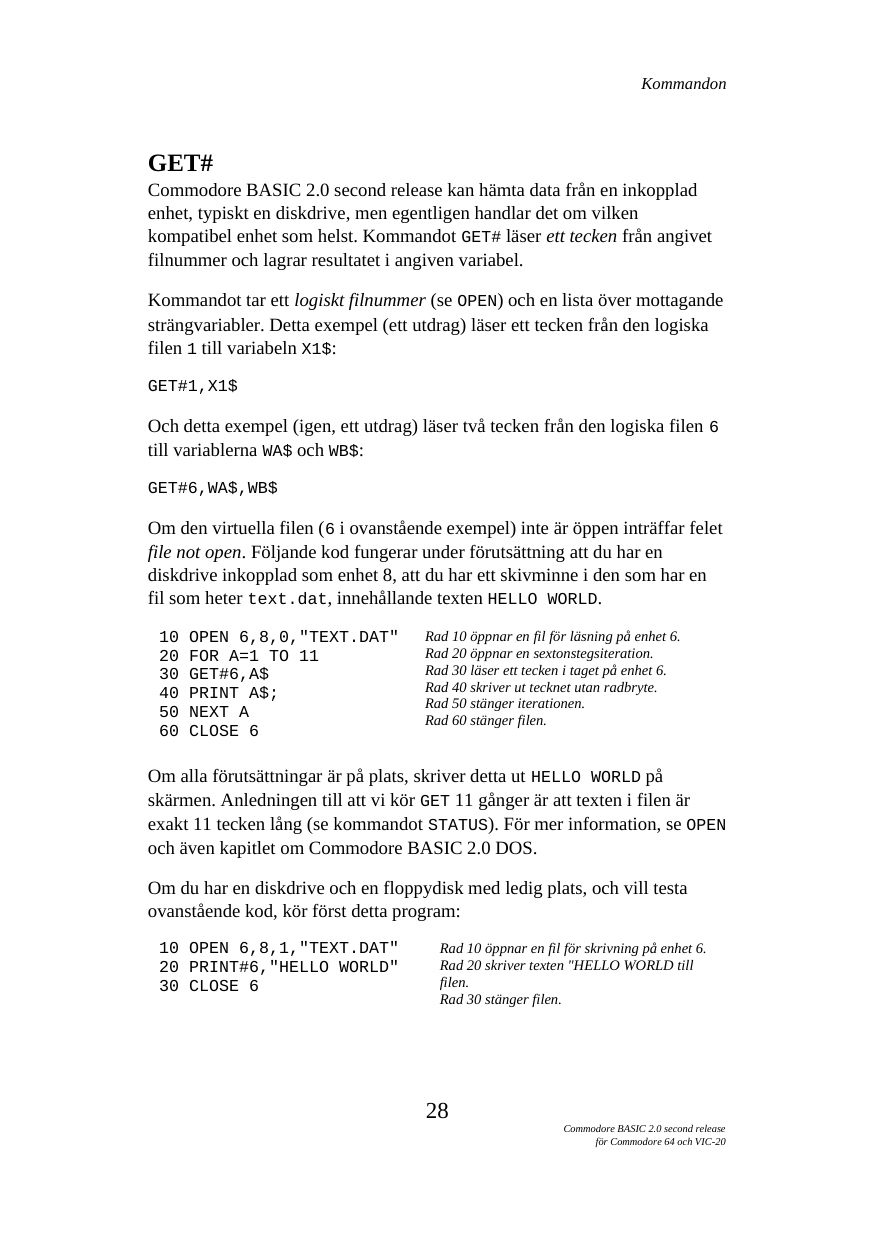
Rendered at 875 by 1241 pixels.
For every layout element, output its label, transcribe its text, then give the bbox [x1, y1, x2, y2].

text GET#6,WA$,WB$ [148, 480, 726, 498]
table_header Rad 10 öppnar en fil för skrivning på enhet 6. Rad 20 skriver texten "HELLO WORLD till filen. Rad 30 stänger filen. [428, 940, 725, 1016]
table_header 10 OPEN 6,8,1,"TEXT.DAT" 20 PRINT#6,"HELLO WORLD" 30 CLOSE 6 [148, 940, 428, 1016]
text Om du har en diskdrive och en floppydisk med ledig plats, och vill testa ovanstående kod, kör först detta program: [148, 877, 726, 922]
text Commodore BASIC 2.0 second release kan hämta data från en inkopplad enhet, typiskt en diskdrive, men egentligen handlar det om vilken kompatibel enhet som helst. Kommandot GET# läser ett tecken från angivet filnummer och lagrar resultatet i angiven variabel. [148, 179, 726, 271]
text Och detta exempel (igen, ett utdrag) läser två tecken från den logiska filen 6 till variablerna WA$ och WB$: [148, 414, 726, 461]
text GET#1,X1$ [148, 378, 726, 396]
text Om alla förutsättningar är på plats, skriver detta ut HELLO WORLD på skärmen. Anledningen till att vi kör GET 11 gånger är att texten i filen är exakt 11 tecken lång (se kommandot STATUS). För mer information, se OPEN och även kapitlet om Commodore BASIC 2.0 DOS. [148, 741, 726, 859]
text Om den virtuella filen (6 i ovanstående exempel) inte är öppen inträffar felet file not open. Följande kod fungerar under förutsättning att du har en diskdrive inkopplad som enhet 8, att du har ett skivminne i den som har en fil som heter text.dat, innehållande texten HELLO WORLD. [148, 517, 726, 610]
table_header 10 OPEN 6,8,0,"TEXT.DAT" 20 FOR A=1 TO 11 30 GET#6,A$ 40 PRINT A$; 50 NEXT A 60 CLOSE 6 [148, 628, 413, 741]
text Kommandot tar ett logiskt filnummer (se OPEN) och en lista över mottagande strängvariabler. Detta exempel (ett utdrag) läser ett tecken från den logiska filen 1 till variabeln X1$: [148, 289, 726, 359]
table_header Rad 10 öppnar en fil för läsning på enhet 6. Rad 20 öppnar en sextonstegsiteration. Rad 30 läser ett tecken i taget på enhet 6. Rad 40 skriver ut tecknet utan radbryte. Rad 50 stänger iterationen. Rad 60 stänger filen. [414, 628, 725, 741]
subtitle GET# [148, 148, 726, 176]
